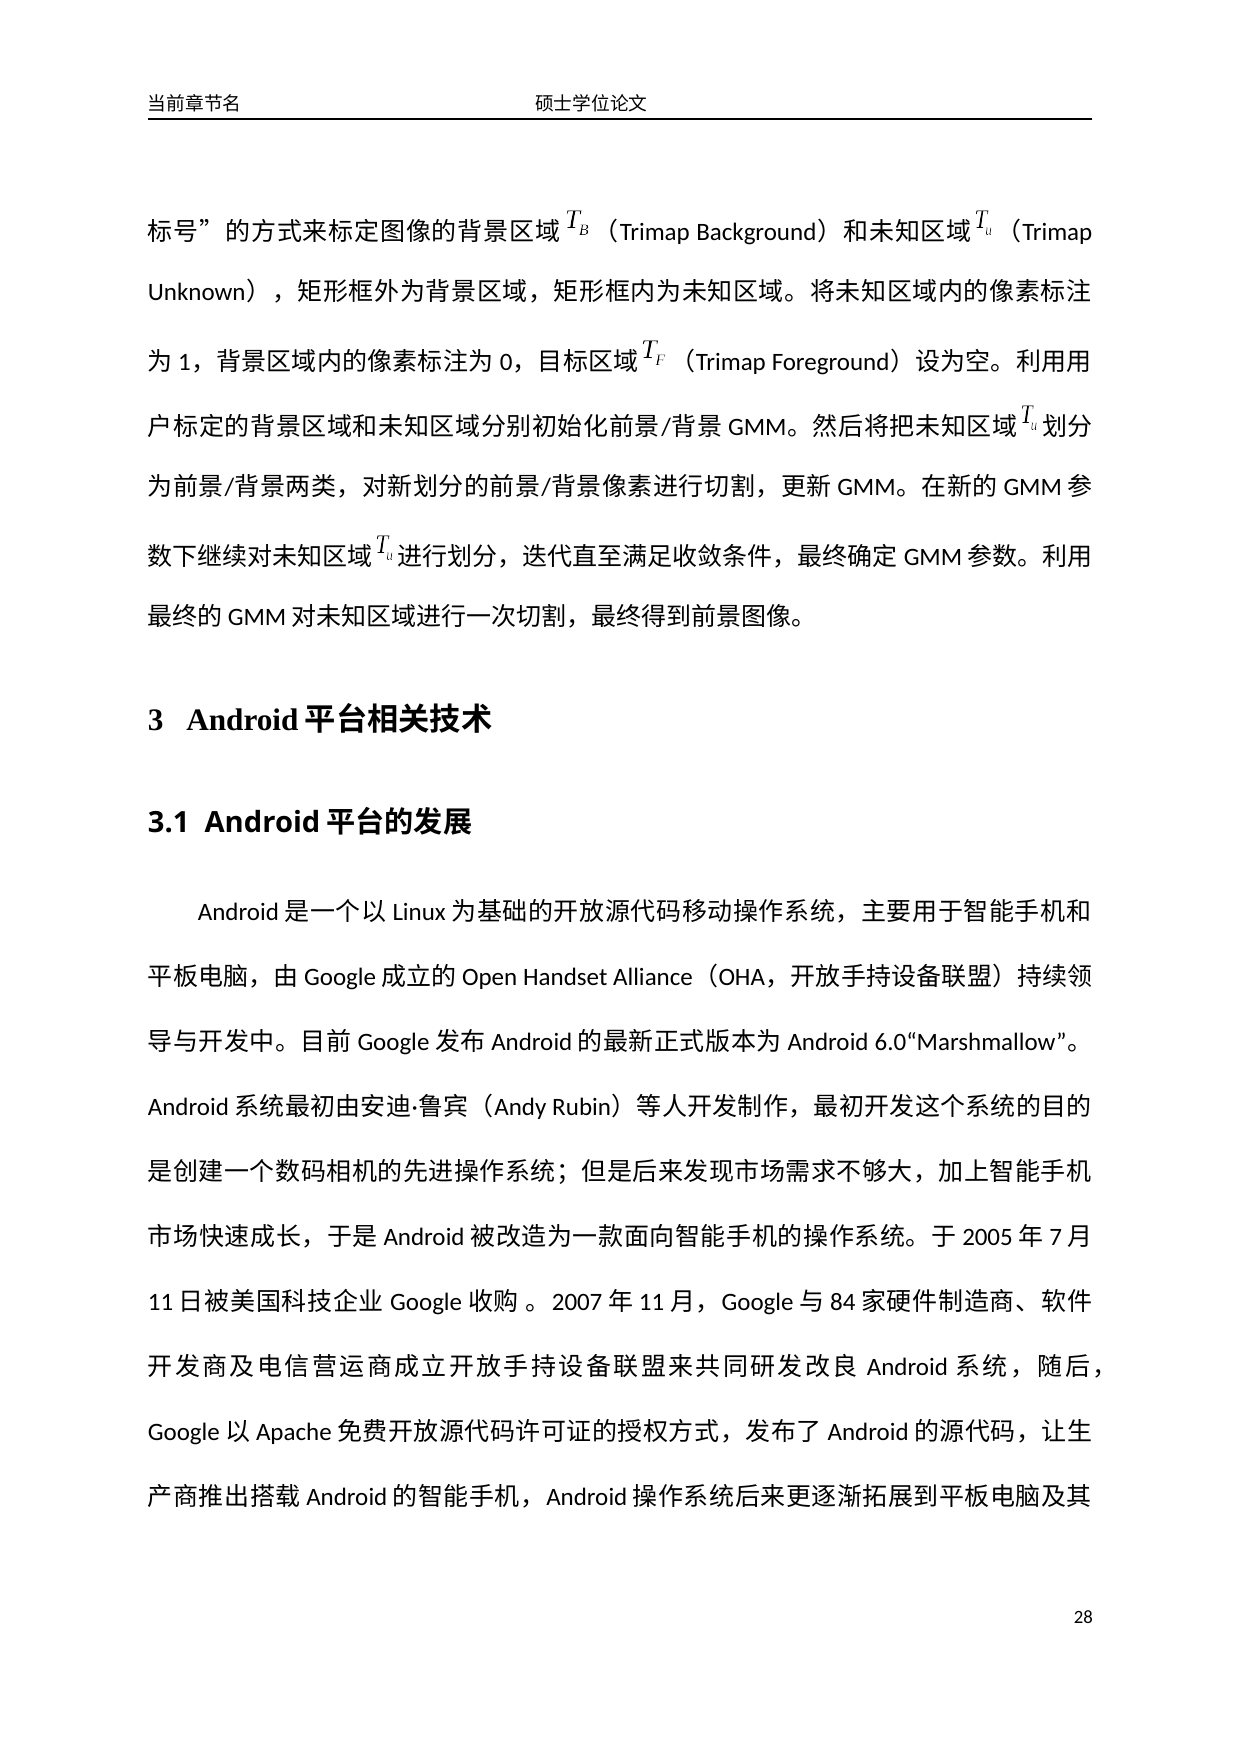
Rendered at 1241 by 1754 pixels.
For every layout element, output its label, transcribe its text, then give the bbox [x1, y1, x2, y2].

subtitle 3.1 Android平台的发展 [148, 787, 1092, 852]
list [148, 192, 1092, 647]
subtitle Android平台相关技术 [148, 685, 1071, 750]
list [148, 877, 1092, 1527]
